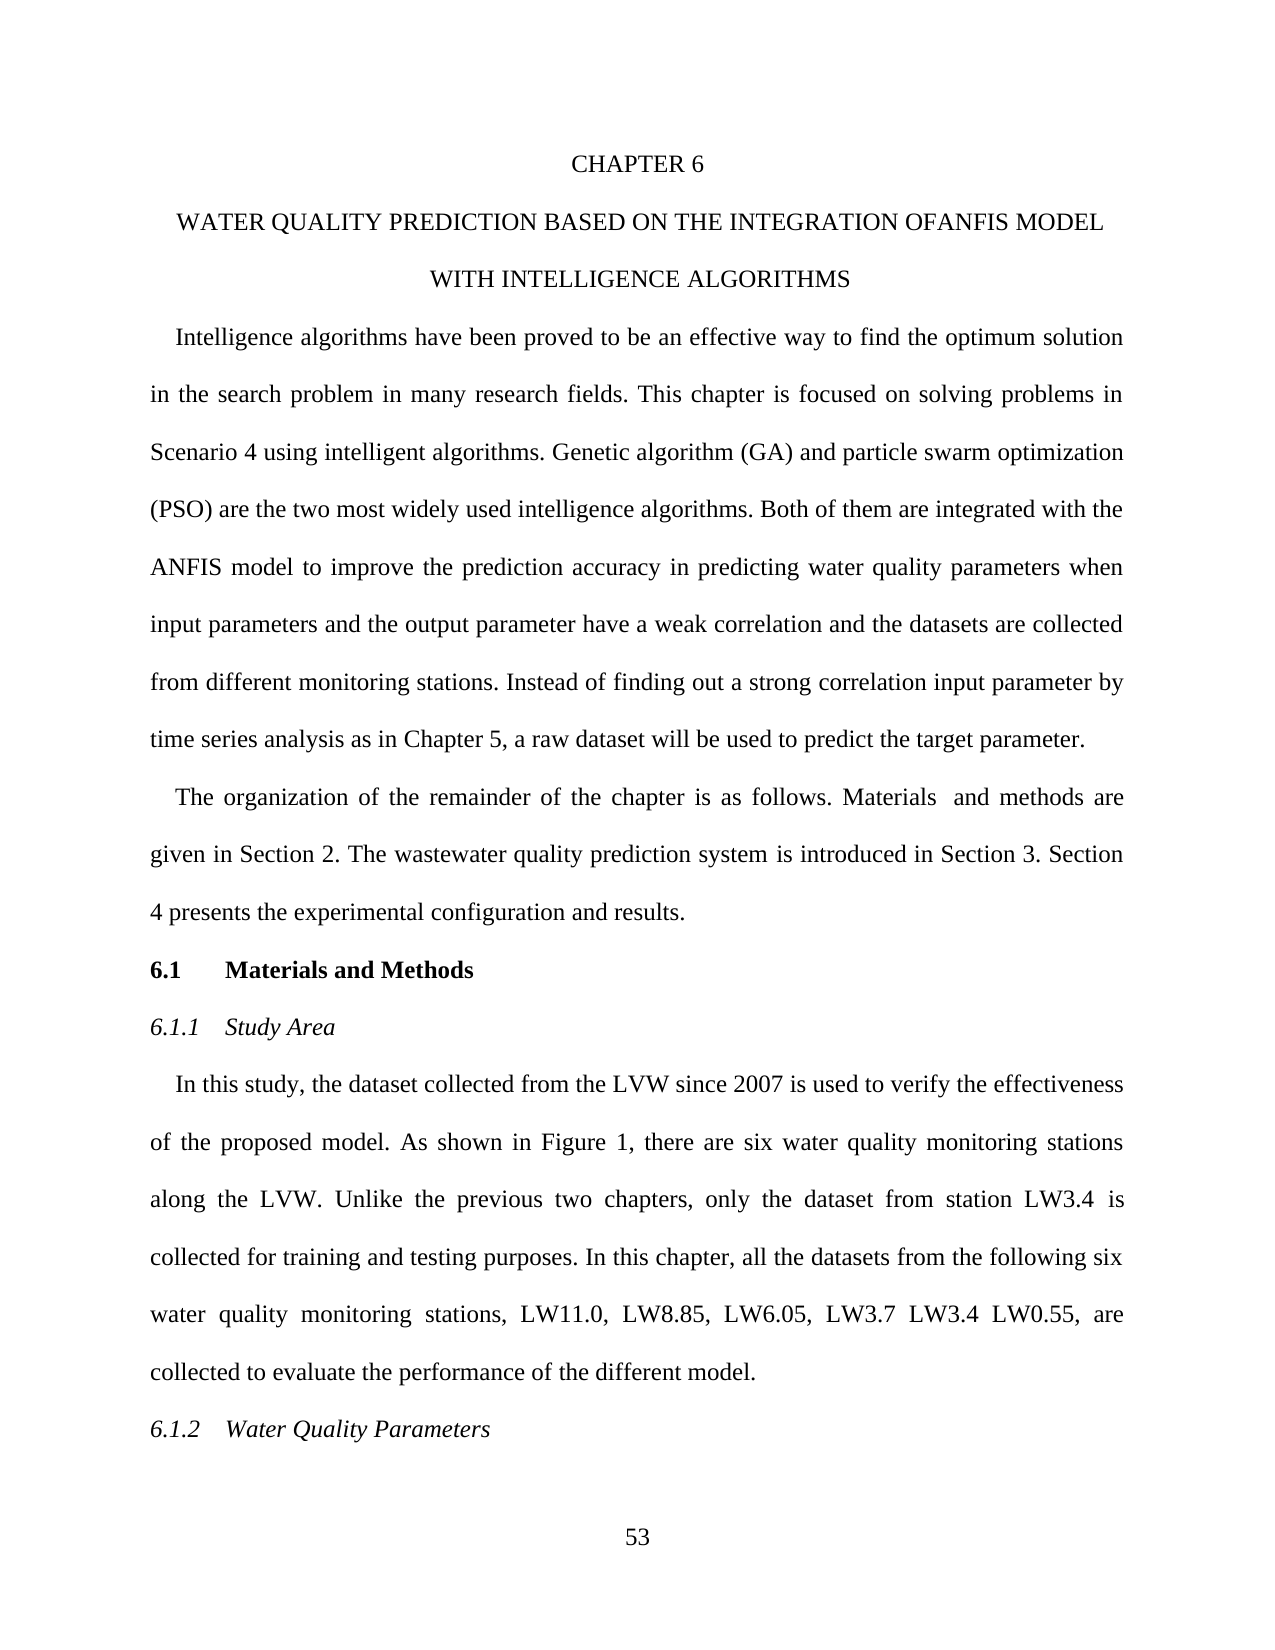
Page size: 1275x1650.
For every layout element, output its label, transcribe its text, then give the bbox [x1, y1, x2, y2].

text In this study, the dataset collected from the LVW since 2007 is used to verify the effectiveness of the proposed model. As shown in Figure 1, there are six water quality monitoring stations along the LVW. Unlike the previous two chapters, only the dataset from station LW3.4 is collected for training and testing purposes. In this chapter, all the datasets from the following six water quality monitoring stations, LW11.0, LW8.85, LW6.05, LW3.7 LW3.4 LW0.55, are collected to evaluate the performance of the different model. [150, 1069, 1124, 1386]
list Water Quality Parameters [150, 1414, 1144, 1443]
text CHAPTER 6 [410, 149, 865, 178]
list Study Area [150, 1012, 1144, 1041]
text WATER QUALITY PREDICTION BASED ON THE INTEGRATION OFANFIS MODEL WITH INTELLIGENCE ALGORITHMS [164, 207, 1116, 293]
text Intelligence algorithms have been proved to be an effective way to find the optimum solution in the search problem in many research fields. This chapter is focused on solving problems in Scenario 4 using intelligent algorithms. Genetic algorithm (GA) and particle swarm optimization (PSO) are the two most widely used intelligence algorithms. Both of them are integrated with the ANFIS model to improve the prediction accuracy in predicting water quality parameters when input parameters and the output parameter have a weak correlation and the datasets are collected from different monitoring stations. Instead of finding out a strong correlation input parameter by time series analysis as in Chapter 5, a raw dataset will be used to predict the target parameter. [150, 322, 1125, 753]
subtitle Materials and Methods [150, 955, 1144, 984]
text The organization of the remainder of the chapter is as follows. Materials and methods are given in Section 2. The wastewater quality prediction system is introduced in Section 3. Section 4 presents the experimental configuration and results. [150, 782, 1124, 926]
